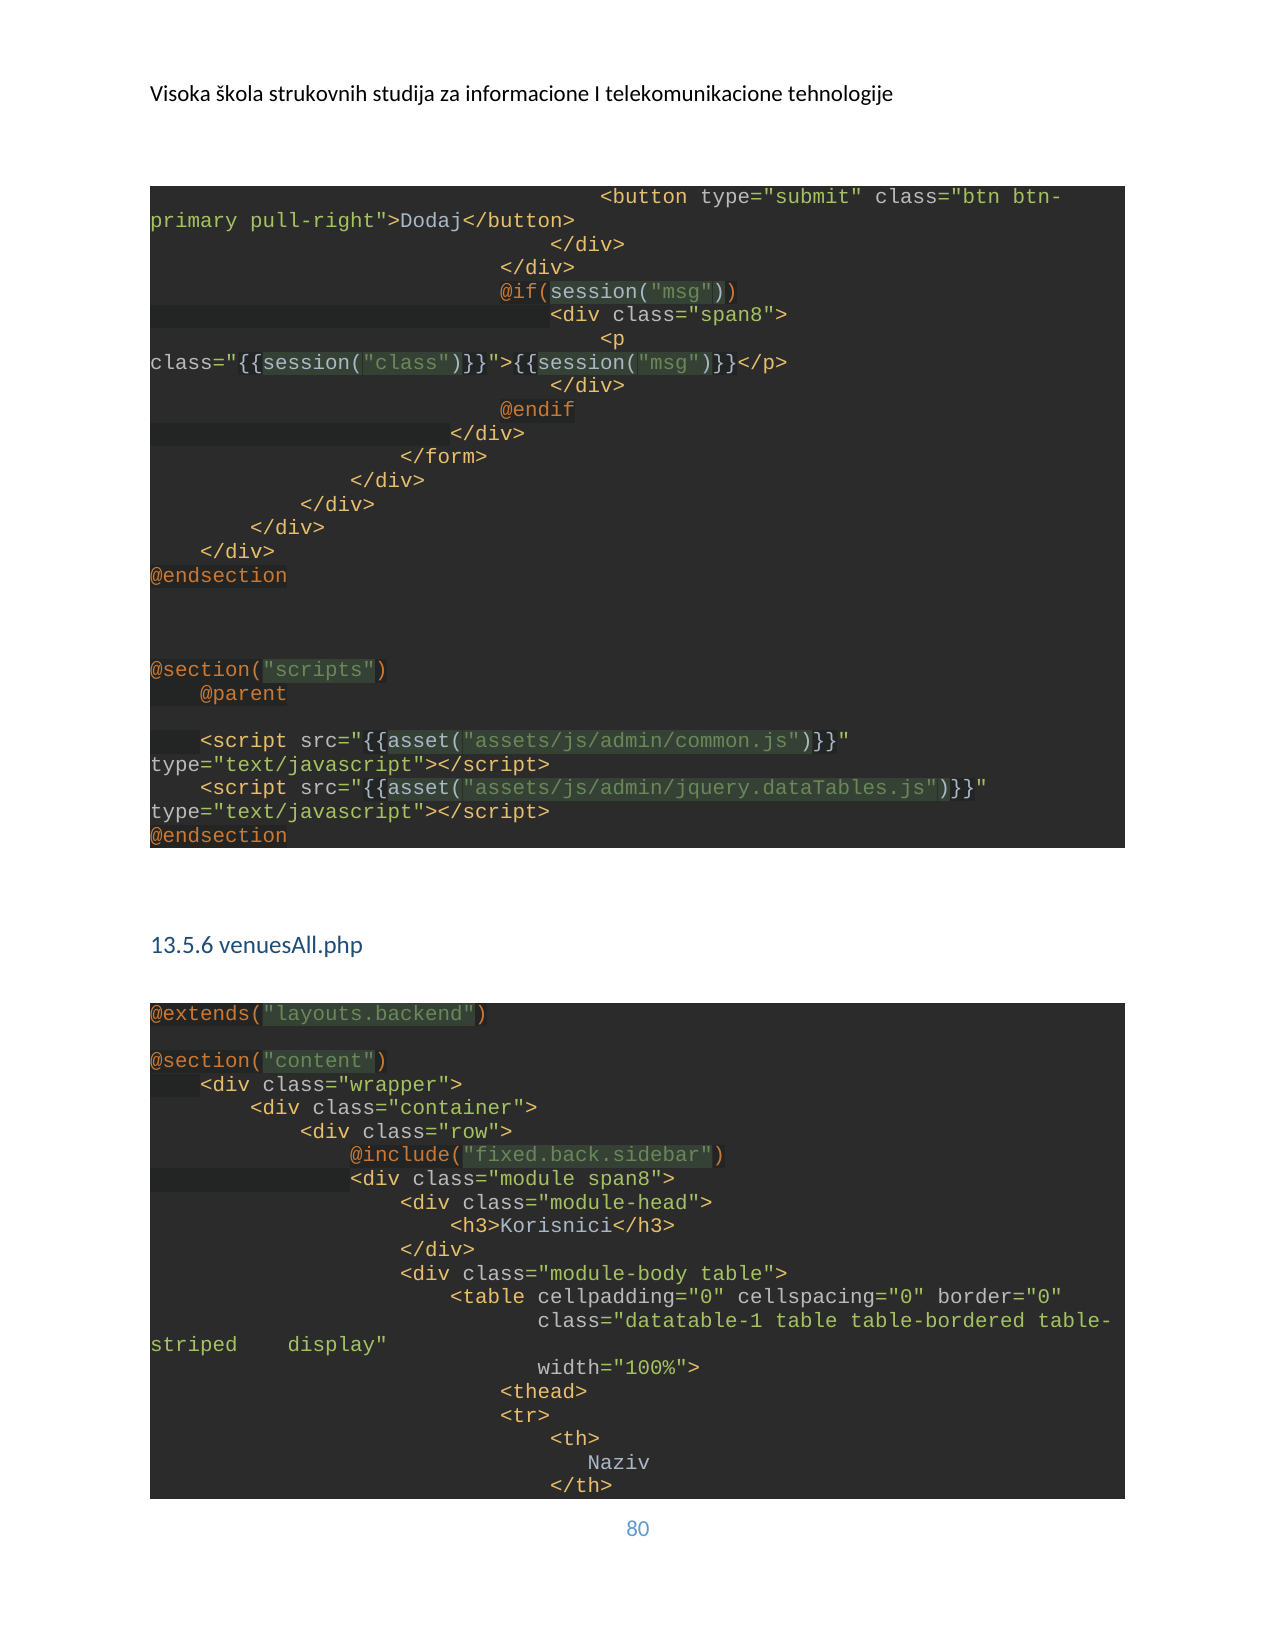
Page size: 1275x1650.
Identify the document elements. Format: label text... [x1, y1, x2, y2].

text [150, 186, 1125, 848]
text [150, 1003, 1125, 1499]
subtitle 13.5.6 venuesAll.php [150, 929, 1125, 960]
